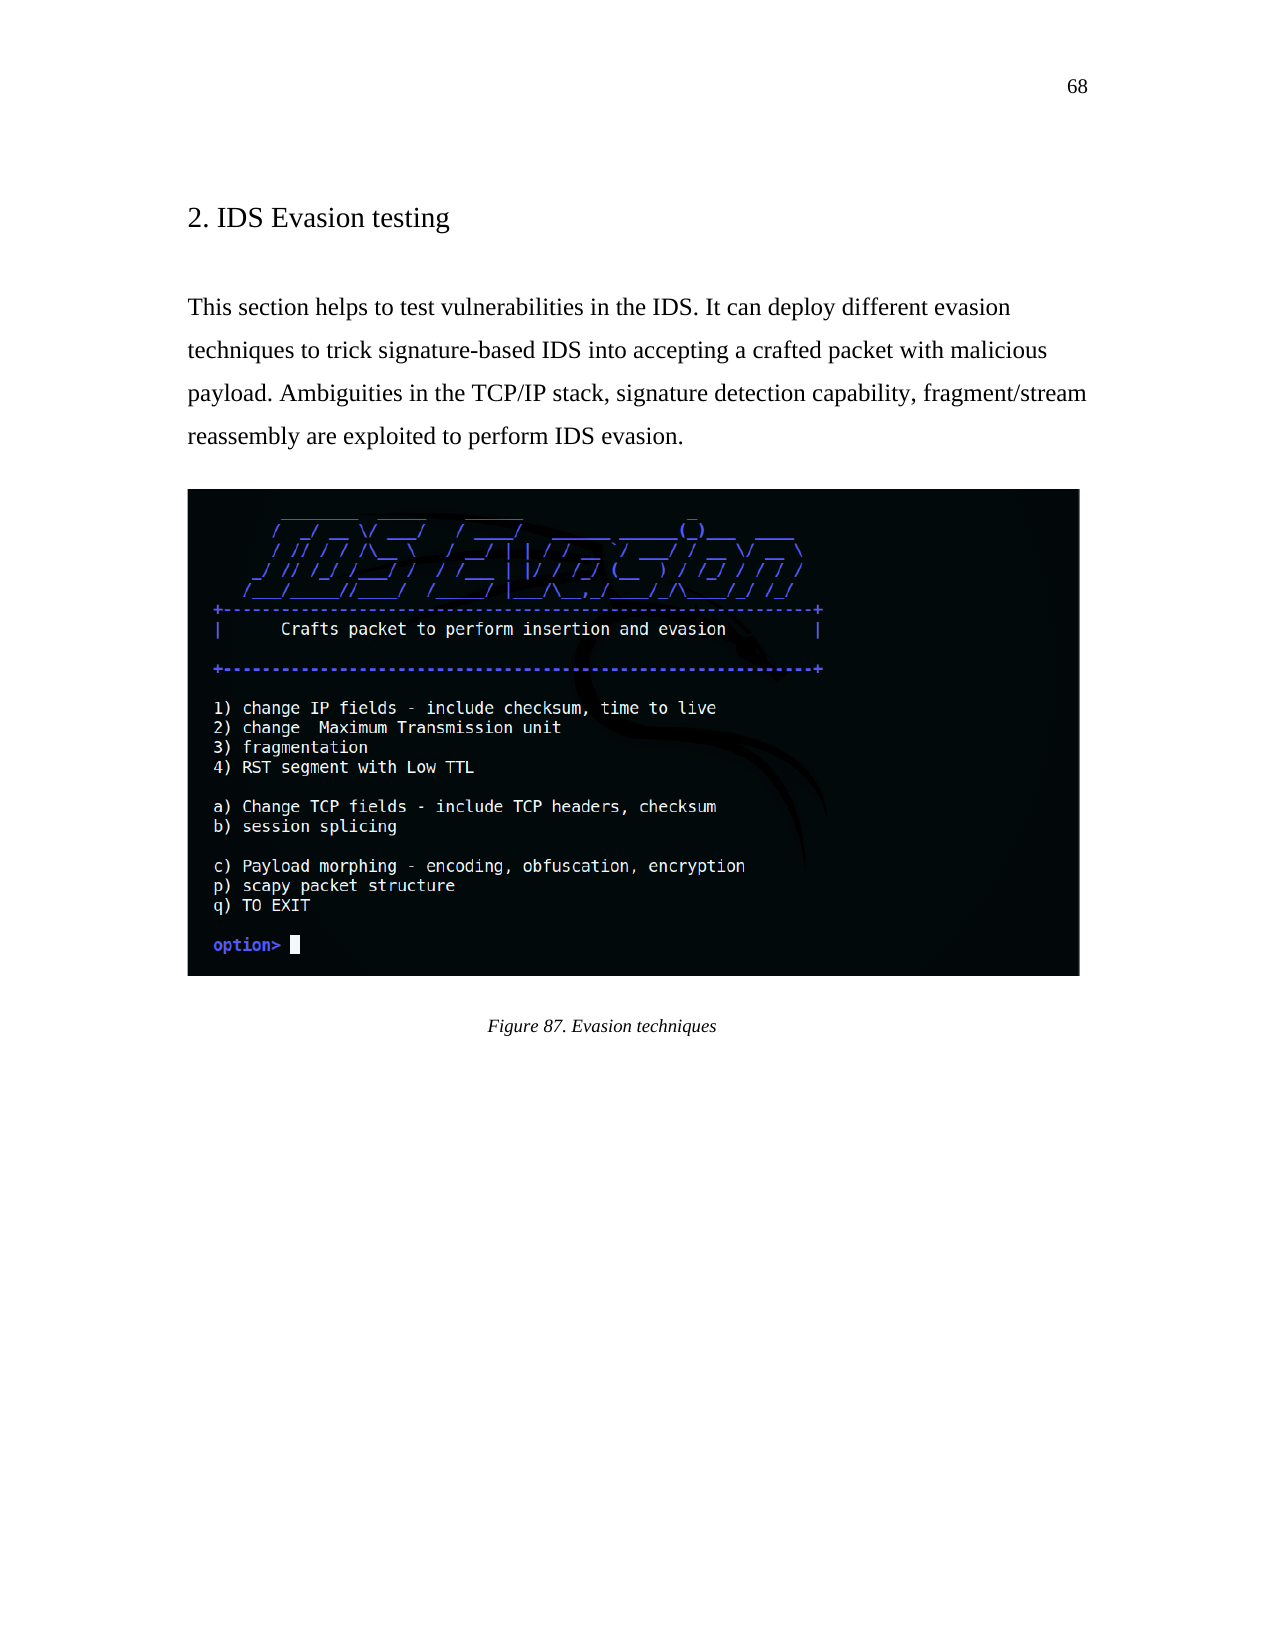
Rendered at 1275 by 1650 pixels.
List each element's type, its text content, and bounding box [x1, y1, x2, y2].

subtitle 2. IDS Evasion testing [187, 200, 1087, 233]
text This section helps to test vulnerabilities in the IDS. It can deploy different evasion techniques to trick signature-based IDS into accepting a crafted packet with malicious payload. Ambiguities in the TCP/IP stack, signature detection capability, fragment/stream reassembly are exploited to perform IDS evasion. [187, 292, 1087, 450]
picture [187, 489, 1080, 976]
